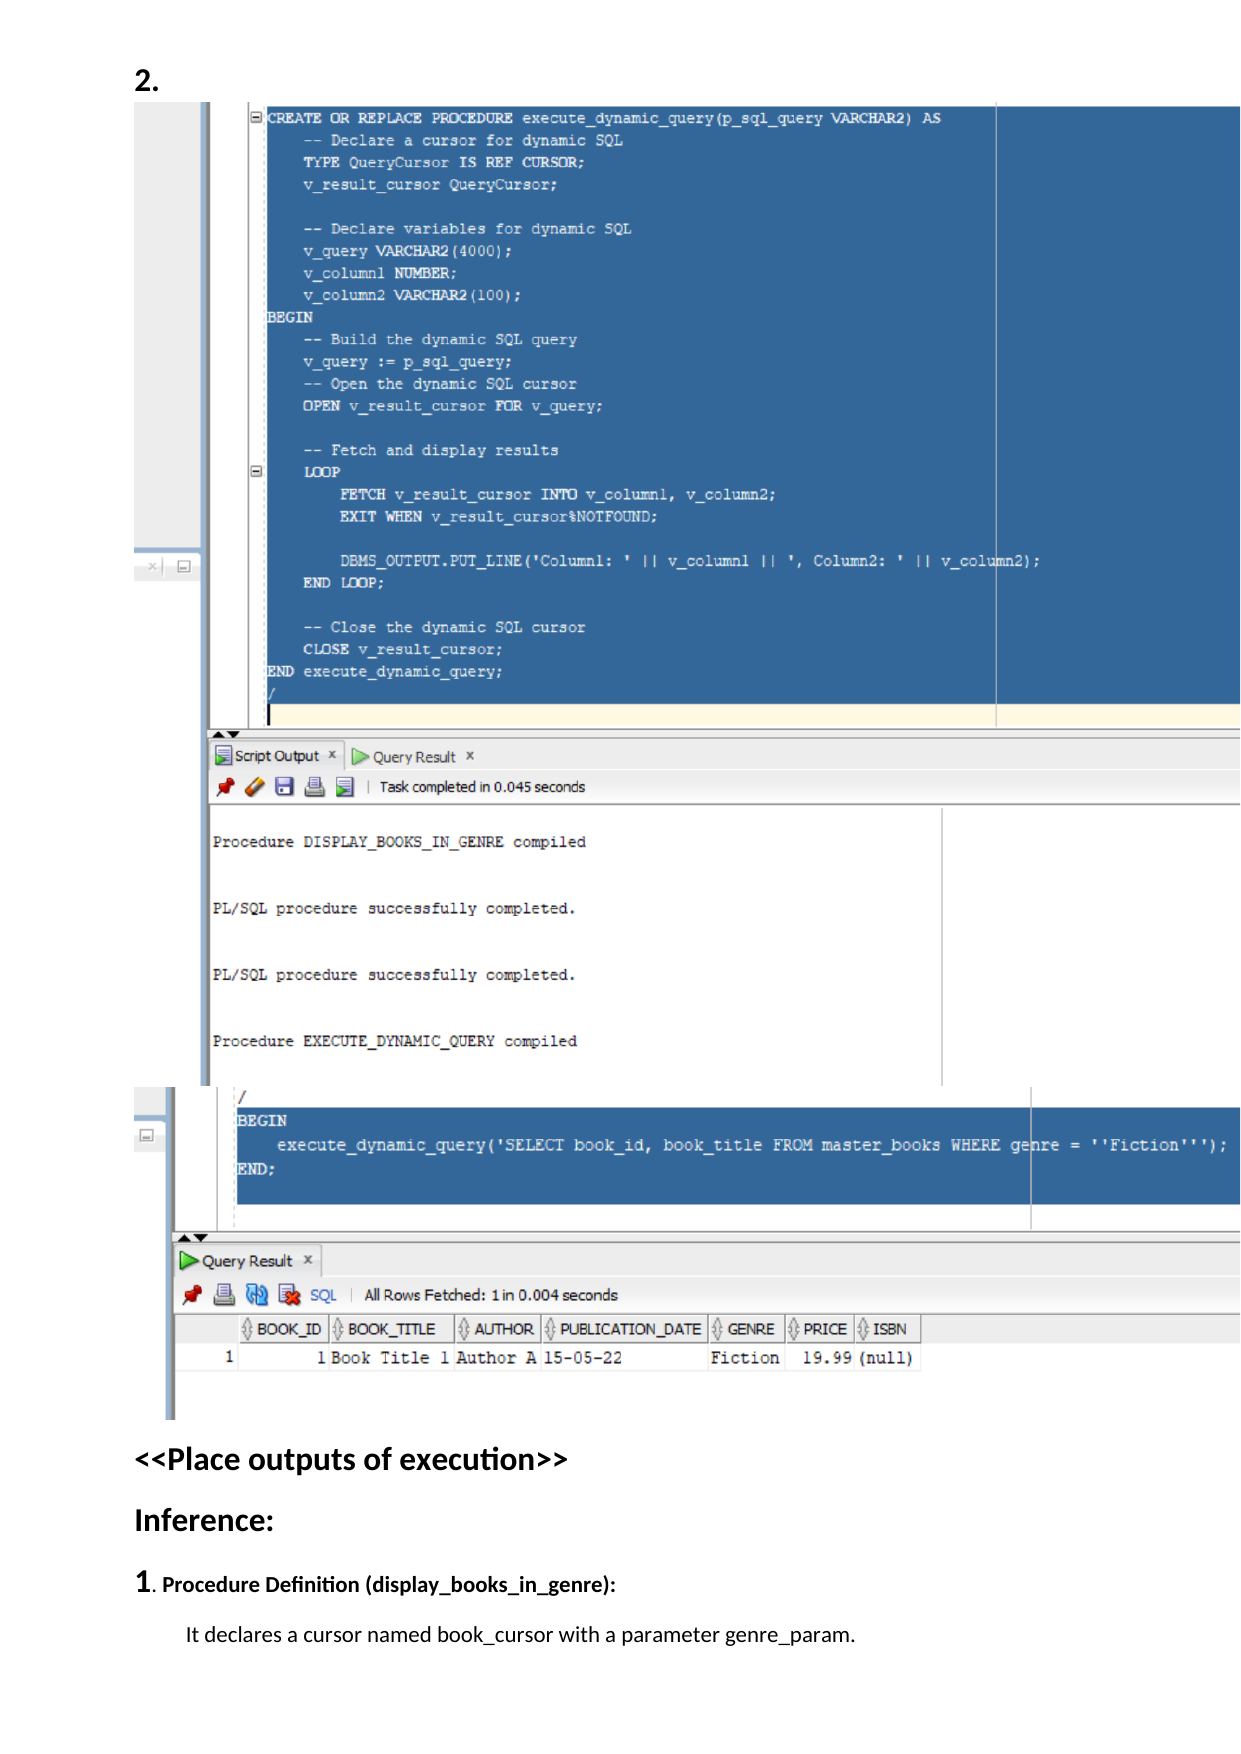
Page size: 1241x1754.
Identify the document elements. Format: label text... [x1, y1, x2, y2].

picture [134, 102, 1241, 1086]
text Inference: [134, 1499, 1181, 1540]
picture [134, 1087, 1241, 1420]
text 2. [134, 59, 1181, 102]
text It declares a cursor named book_cursor with a parameter genre_param. [134, 1620, 1181, 1648]
text 1. Procedure Definition (display_books_in_genre): [134, 1559, 1181, 1600]
text <<Place outputs of execution>> [134, 1438, 1181, 1479]
